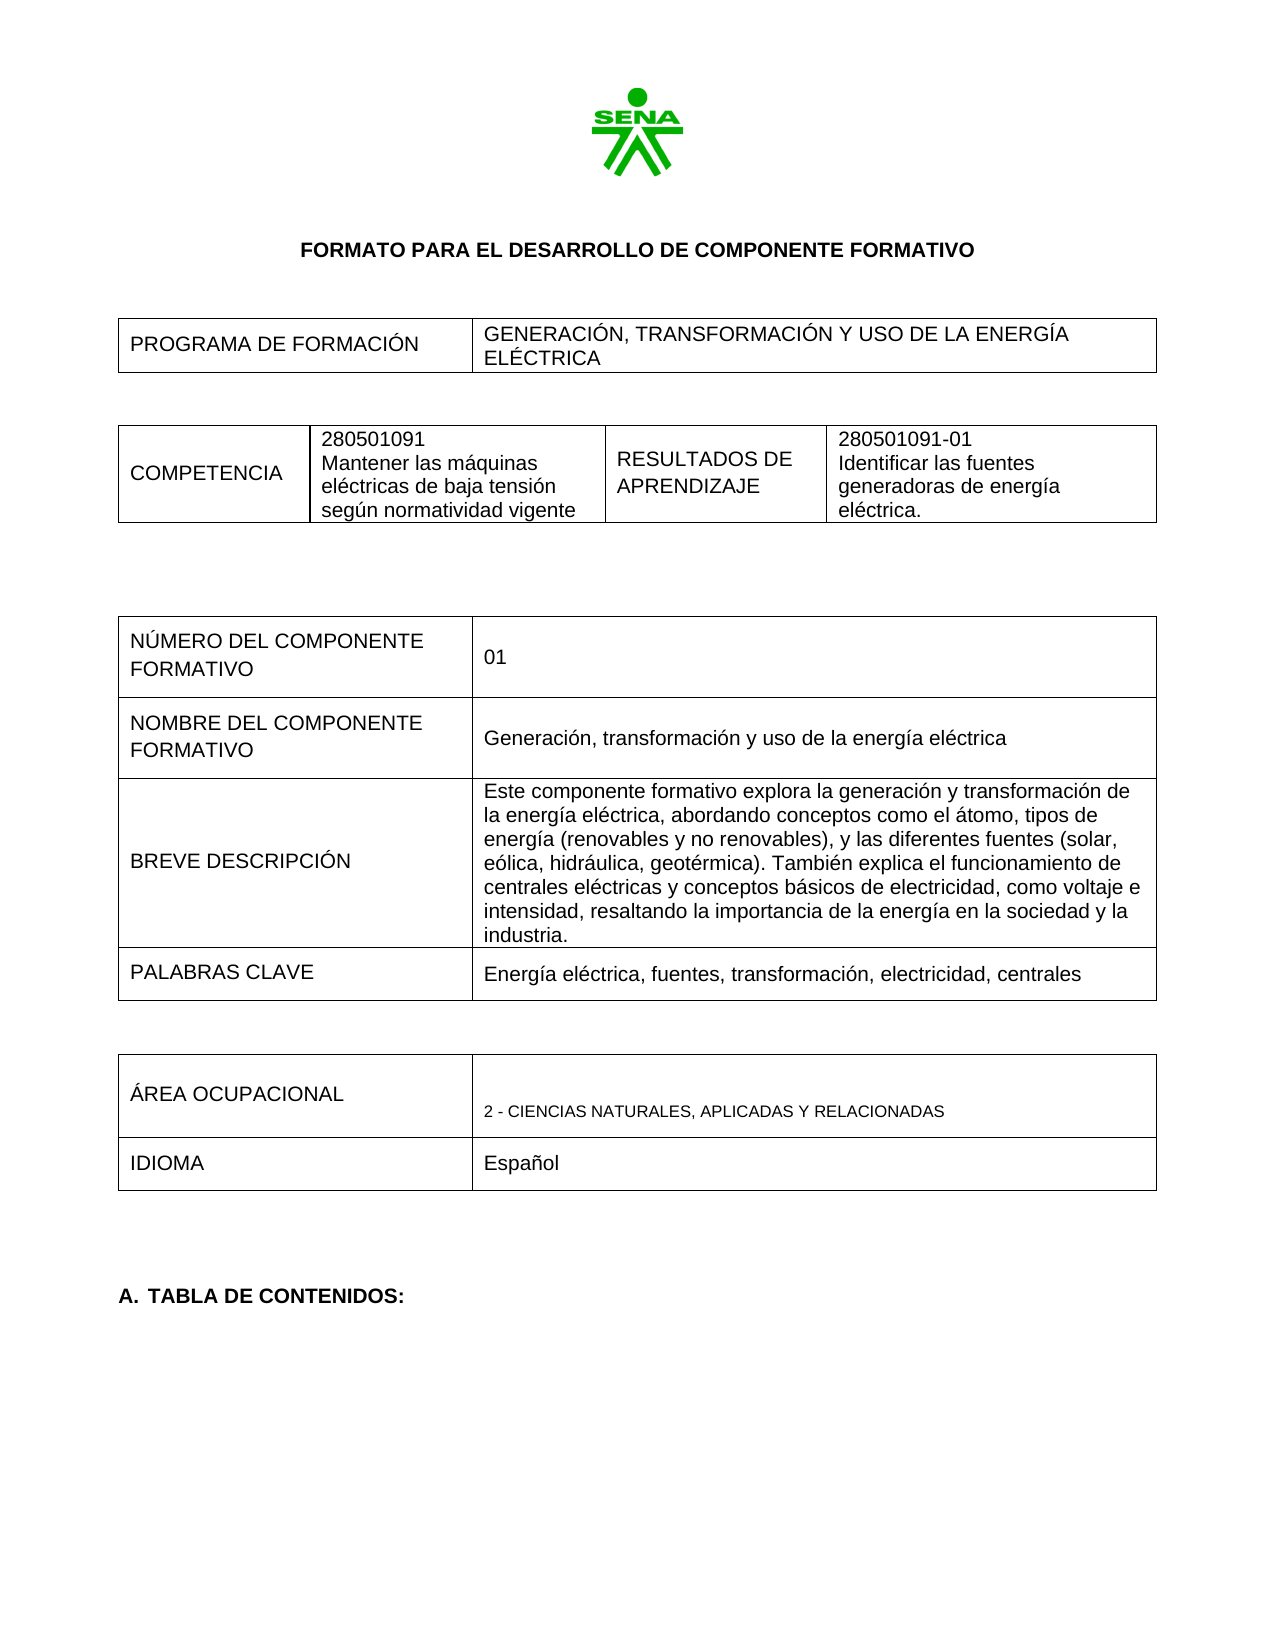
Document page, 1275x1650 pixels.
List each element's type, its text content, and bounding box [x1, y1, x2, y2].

table_cell Energía eléctrica, fuentes, transformación, electricidad, centrales [473, 948, 1156, 1000]
table_cell PALABRAS CLAVE [119, 948, 472, 1000]
table_cell BREVE DESCRIPCIÓN [119, 779, 472, 947]
table_header 280501091-01 Identificar las fuentes generadoras de energía eléctrica. [827, 426, 1156, 522]
table_header 280501091 Mantener las máquinas eléctricas de baja tensión según normatividad vigente [311, 426, 605, 522]
table_cell Generación, transformación y uso de la energía eléctrica [473, 698, 1156, 778]
text FORMATO PARA EL DESARROLLO DE COMPONENTE FORMATIVO [118, 238, 1157, 262]
table_header PROGRAMA DE FORMACIÓN [119, 319, 472, 372]
table_cell Este componente formativo explora la generación y transformación de la energía eléctrica, abordando conceptos como el átomo, tipos de energía (renovables y no renovables), y las diferentes fuentes (solar, eólica, hidráulica, geotérmica). También explica el funcionamiento de centrales eléctricas y conceptos básicos de electricidad, como voltaje e intensidad, resaltando la importancia de la energía en la sociedad y la industria. [473, 779, 1156, 947]
table_header 2 - CIENCIAS NATURALES, APLICADAS Y RELACIONADAS [473, 1055, 1156, 1137]
table_header NÚMERO DEL COMPONENTE FORMATIVO [119, 617, 472, 697]
table_cell NOMBRE DEL COMPONENTE FORMATIVO [119, 698, 472, 778]
table_cell IDIOMA [119, 1138, 472, 1190]
table_header GENERACIÓN, TRANSFORMACIÓN Y USO DE LA ENERGÍA ELÉCTRICA [473, 319, 1156, 372]
table_cell Español [473, 1138, 1156, 1190]
table_header COMPETENCIA [119, 426, 309, 522]
table_header RESULTADOS DE APRENDIZAJE [606, 426, 826, 522]
table_header ÁREA OCUPACIONAL [119, 1055, 472, 1137]
list TABLA DE CONTENIDOS: [118, 1284, 1157, 1308]
table_header 01 [473, 617, 1156, 697]
picture [591, 87, 684, 177]
